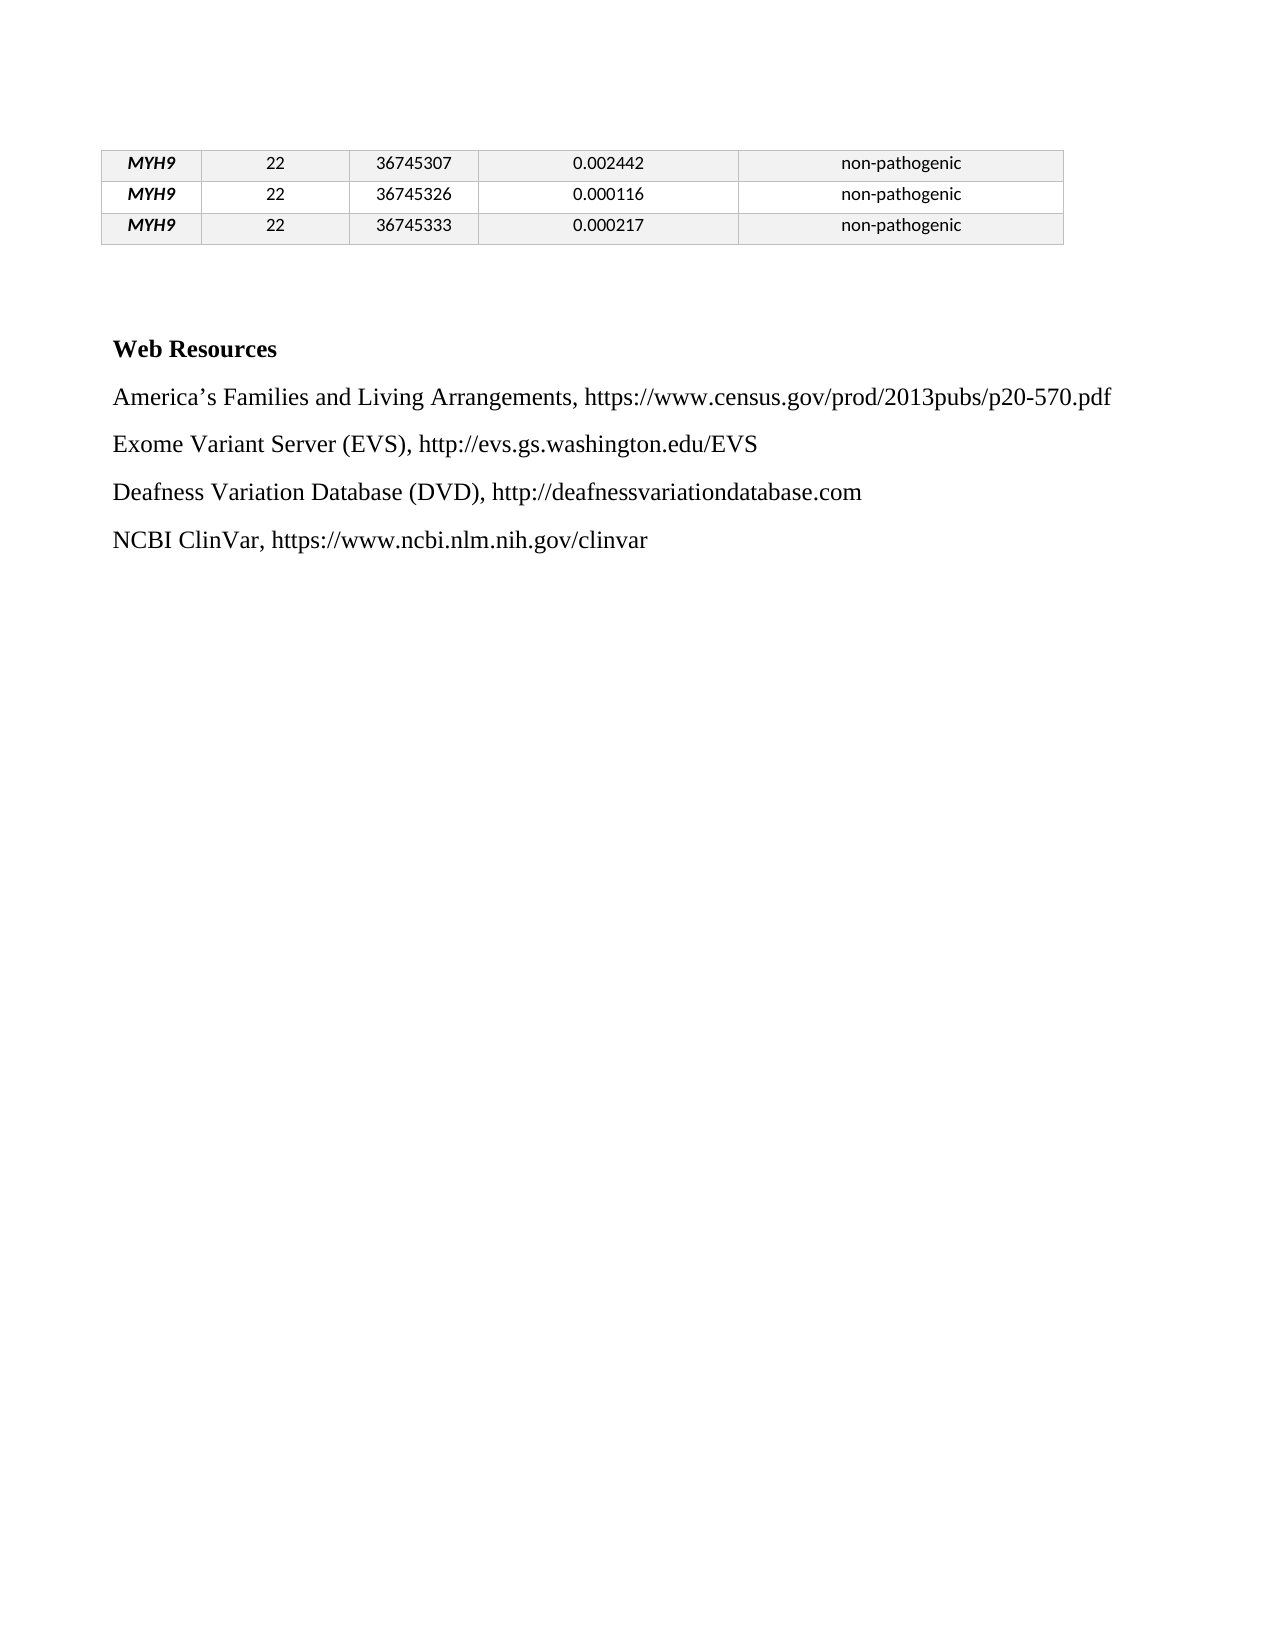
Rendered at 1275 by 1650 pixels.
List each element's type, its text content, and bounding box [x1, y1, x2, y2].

text NCBI ClinVar, https://www.ncbi.nlm.nih.gov/clinvar [112, 525, 1162, 553]
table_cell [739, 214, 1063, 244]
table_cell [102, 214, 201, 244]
text Exome Variant Server (EVS), http://evs.gs.washington.edu/EVS [112, 429, 1162, 458]
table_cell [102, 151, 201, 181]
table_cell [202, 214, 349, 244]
text Deafness Variation Database (DVD), http://deafnessvariationdatabase.com [112, 477, 1162, 506]
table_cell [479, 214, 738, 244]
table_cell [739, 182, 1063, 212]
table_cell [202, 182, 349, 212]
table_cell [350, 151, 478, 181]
text Web Resources [112, 334, 1162, 363]
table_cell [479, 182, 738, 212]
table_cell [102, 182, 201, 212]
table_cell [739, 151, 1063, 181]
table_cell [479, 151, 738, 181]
text America’s Families and Living Arrangements, https://www.census.gov/prod/2013pubs/p20-570.pdf [112, 382, 1162, 410]
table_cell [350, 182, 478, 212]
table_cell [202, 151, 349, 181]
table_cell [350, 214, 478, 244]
